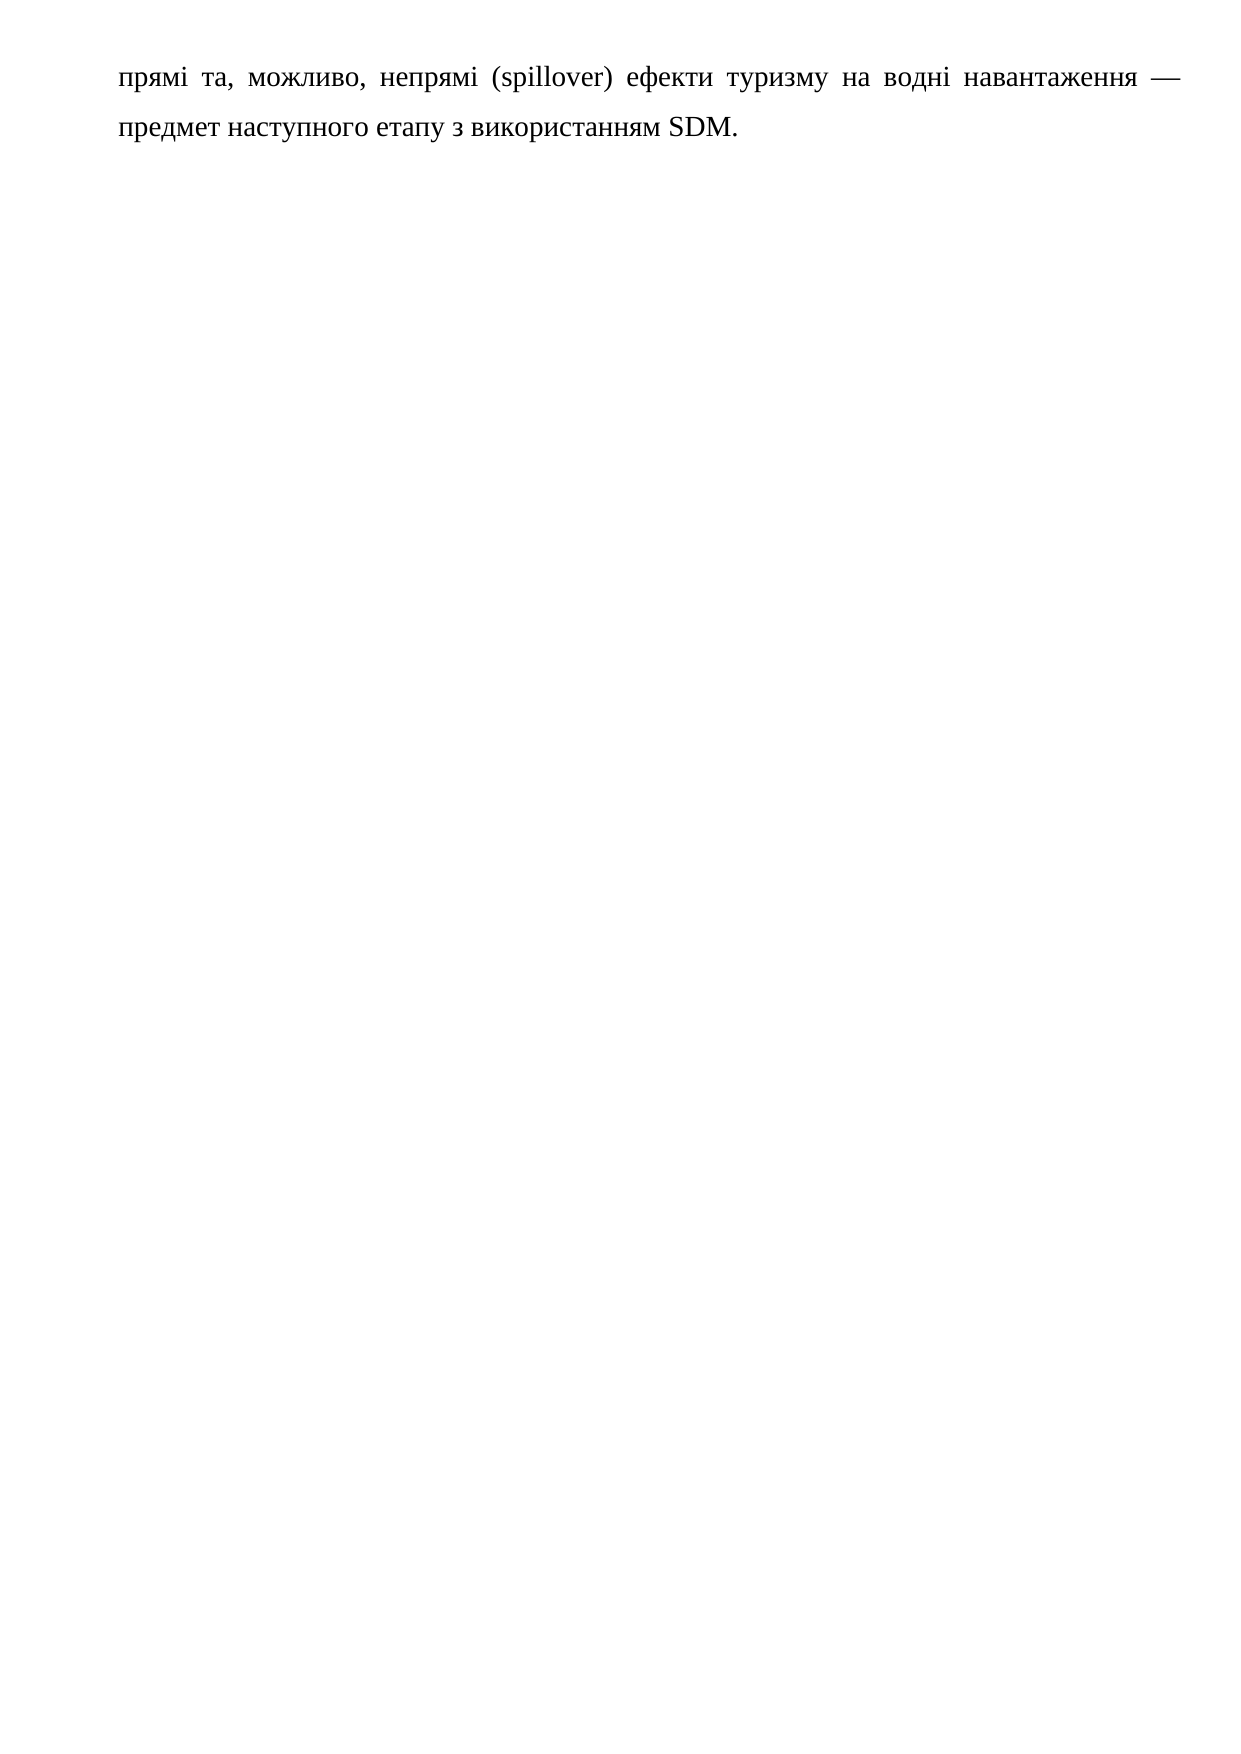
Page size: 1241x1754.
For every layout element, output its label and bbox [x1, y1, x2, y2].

text [118, 59, 1181, 143]
